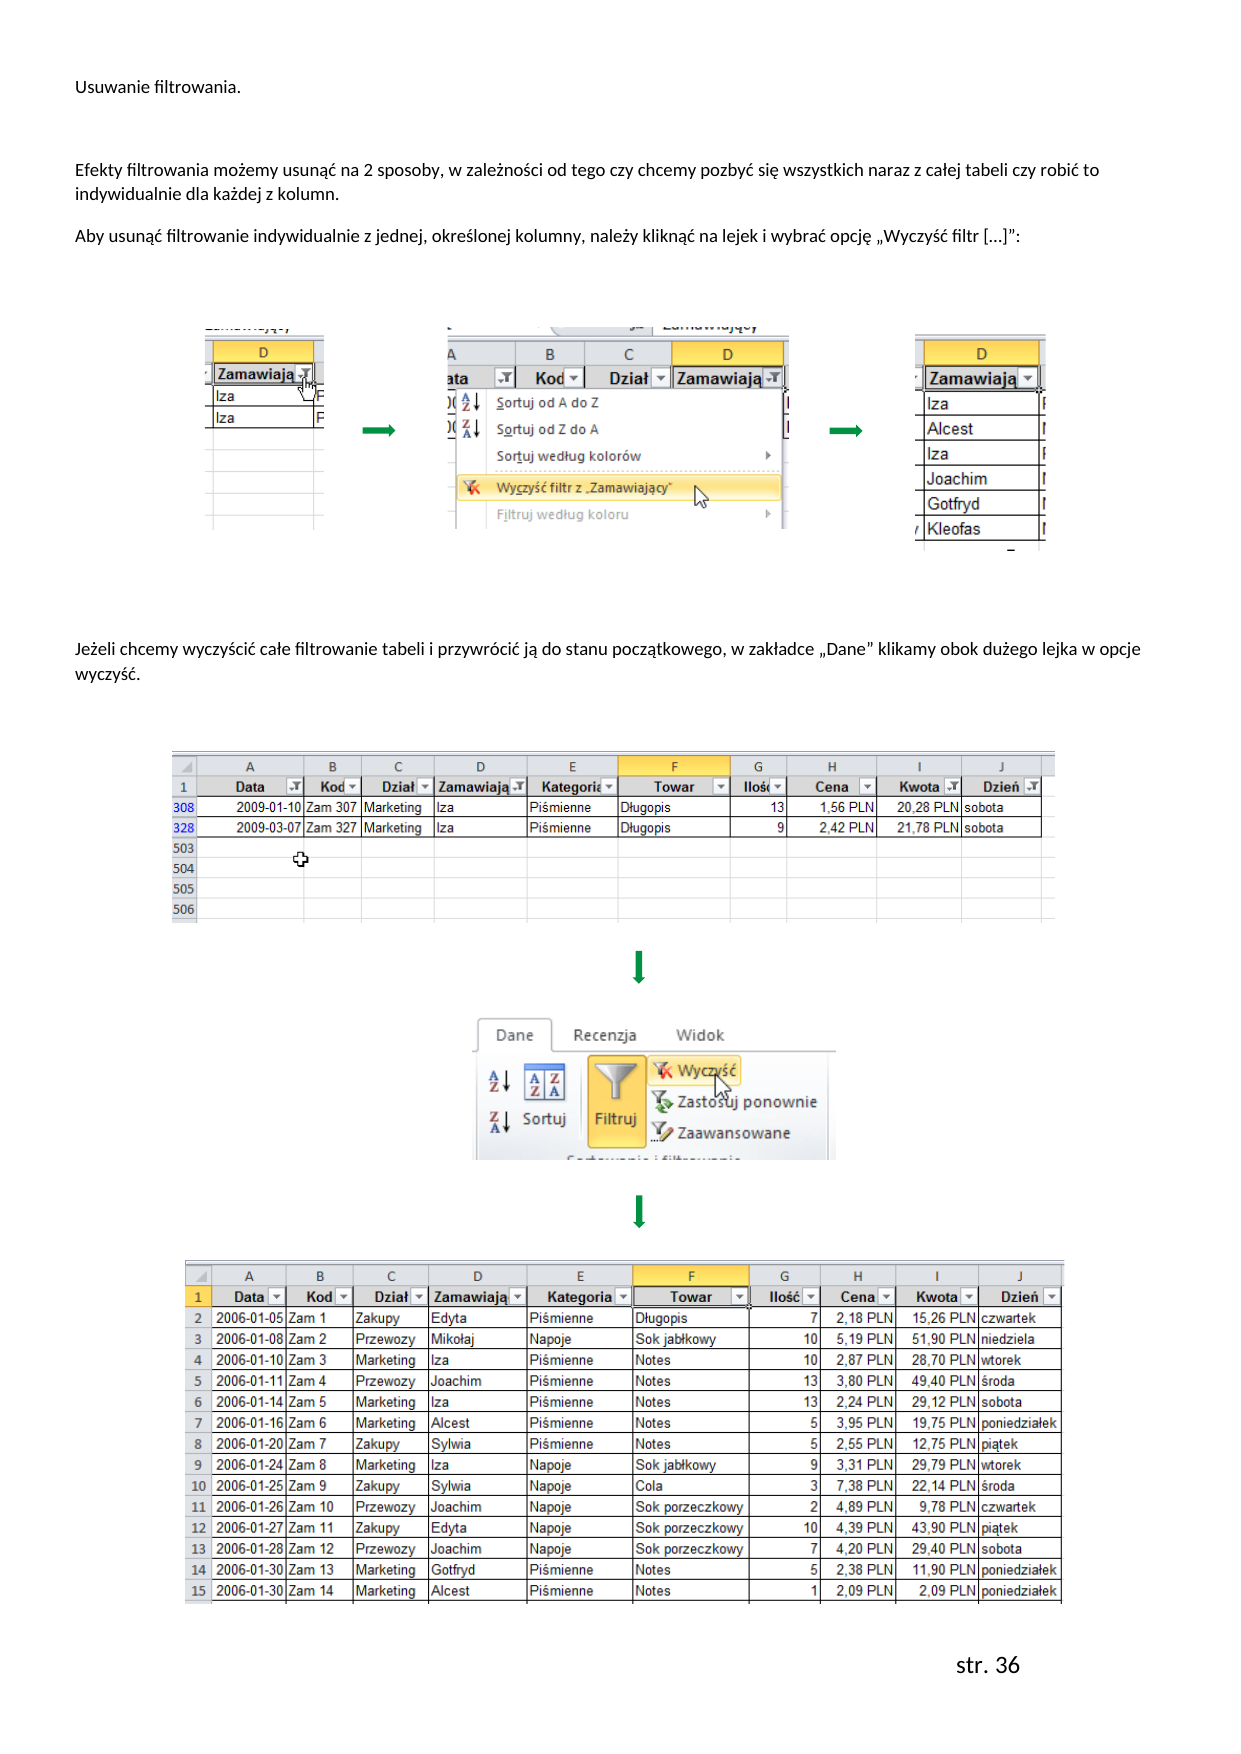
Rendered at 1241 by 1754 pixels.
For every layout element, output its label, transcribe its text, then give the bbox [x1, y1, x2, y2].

picture [915, 332, 1046, 551]
picture [204, 329, 324, 530]
text Aby usunąć filtrowanie indywidualnie z jednej, określonej kolumny, należy kliknąć na lejek i wybrać opcję „Wyczyść filtr […]”: [75, 224, 1165, 247]
picture [172, 751, 1055, 923]
picture [472, 1014, 836, 1160]
text Jeżeli chcemy wyczyścić całe filtrowanie tabeli i przywrócić ją do stanu początkowego, w zakładce „Dane” klikamy obok dużego lejka w opcje wyczyść. [75, 637, 1165, 685]
picture [447, 327, 789, 529]
text Usuwanie filtrowania. [75, 75, 1165, 98]
text Efekty filtrowania możemy usunąć na 2 sposoby, w zależności od tego czy chcemy pozbyć się wszystkich naraz z całej tabeli czy robić to indywidualnie dla każdej z kolumn. [75, 158, 1165, 205]
picture [185, 1260, 1065, 1604]
